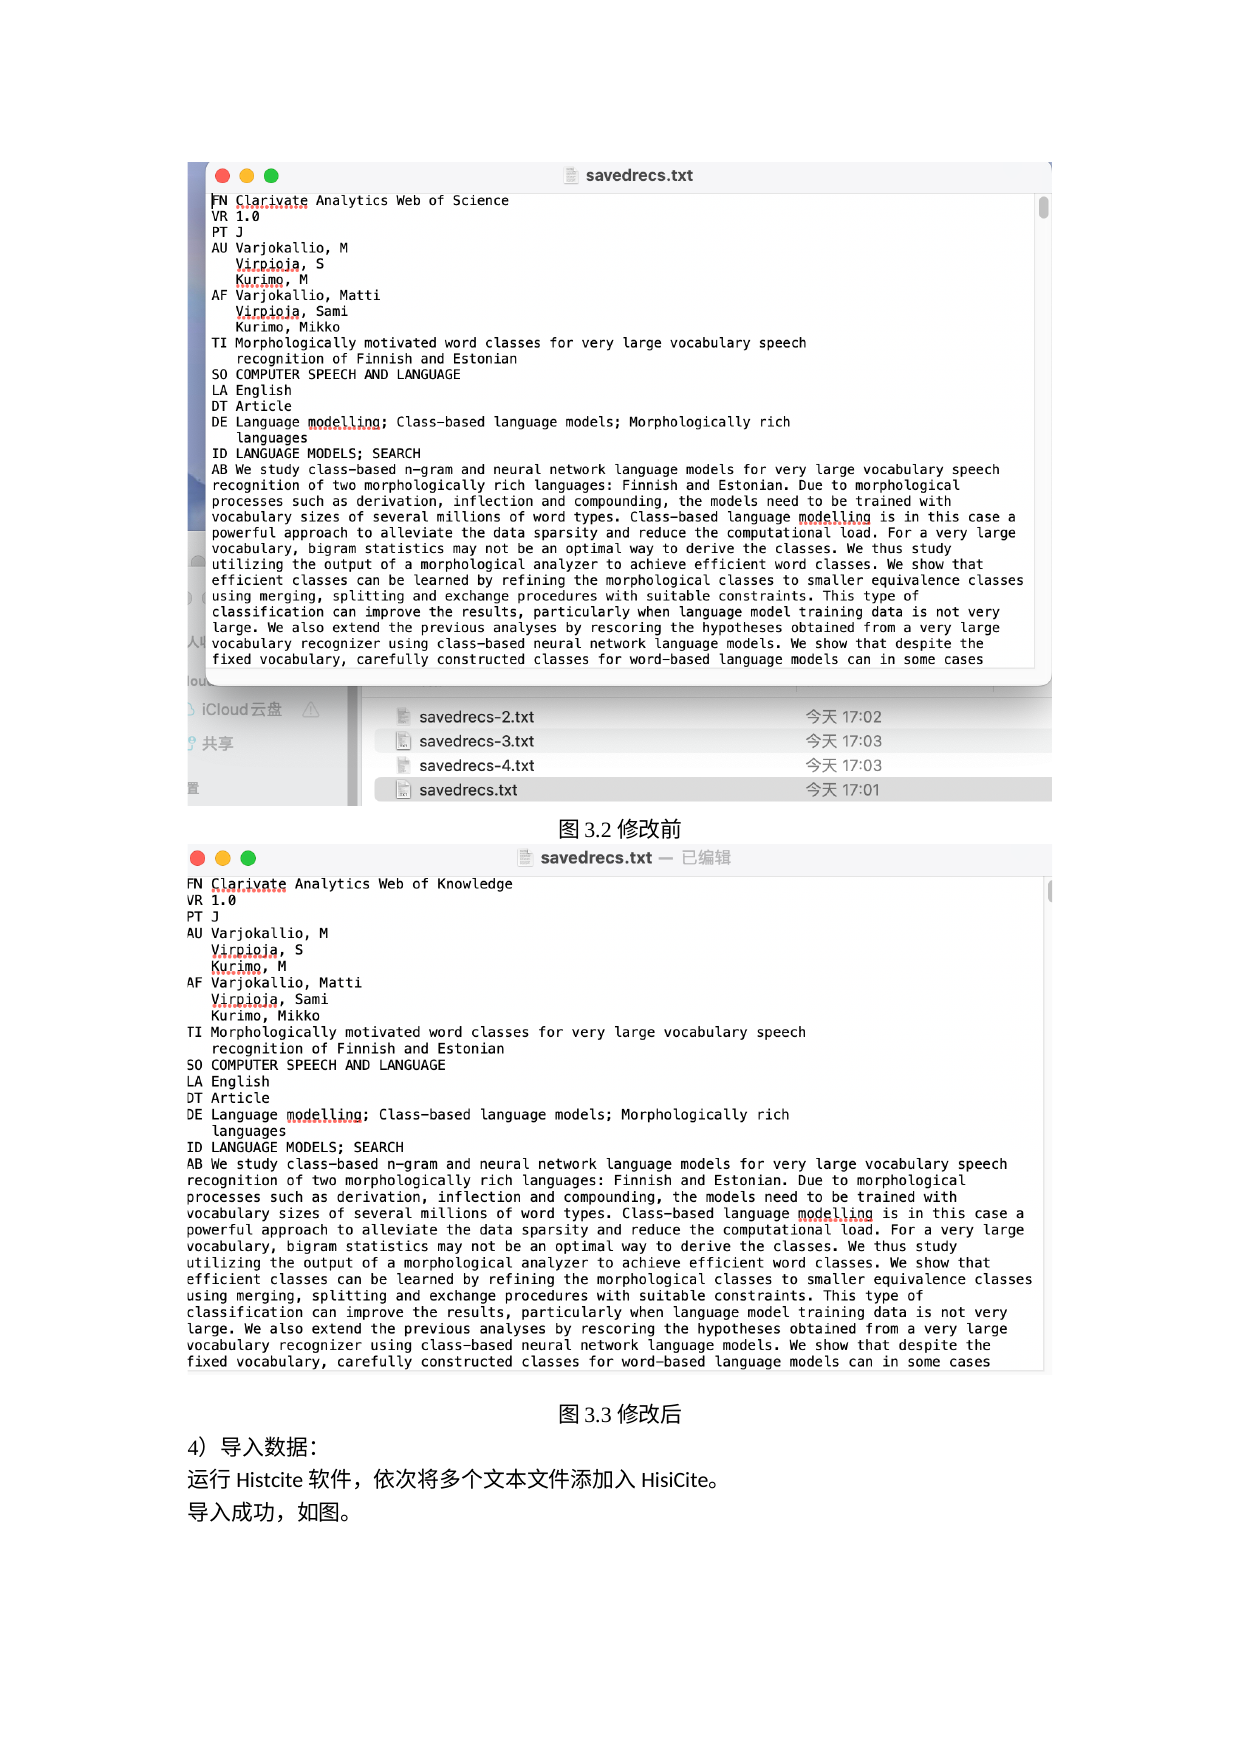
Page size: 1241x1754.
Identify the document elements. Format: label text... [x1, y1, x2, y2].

text 导入成功，如图。 [187, 1494, 1053, 1527]
picture [187, 162, 1052, 806]
picture [187, 844, 1053, 1375]
text 运行 Histcite 软件，依次将多个文本文件添加入 HisiCite。 [187, 1462, 1053, 1494]
list 图3.3 修改后 [187, 1397, 1053, 1429]
list 图3.2 修改前 [187, 812, 1053, 844]
list 导入数据： [187, 1429, 1053, 1462]
